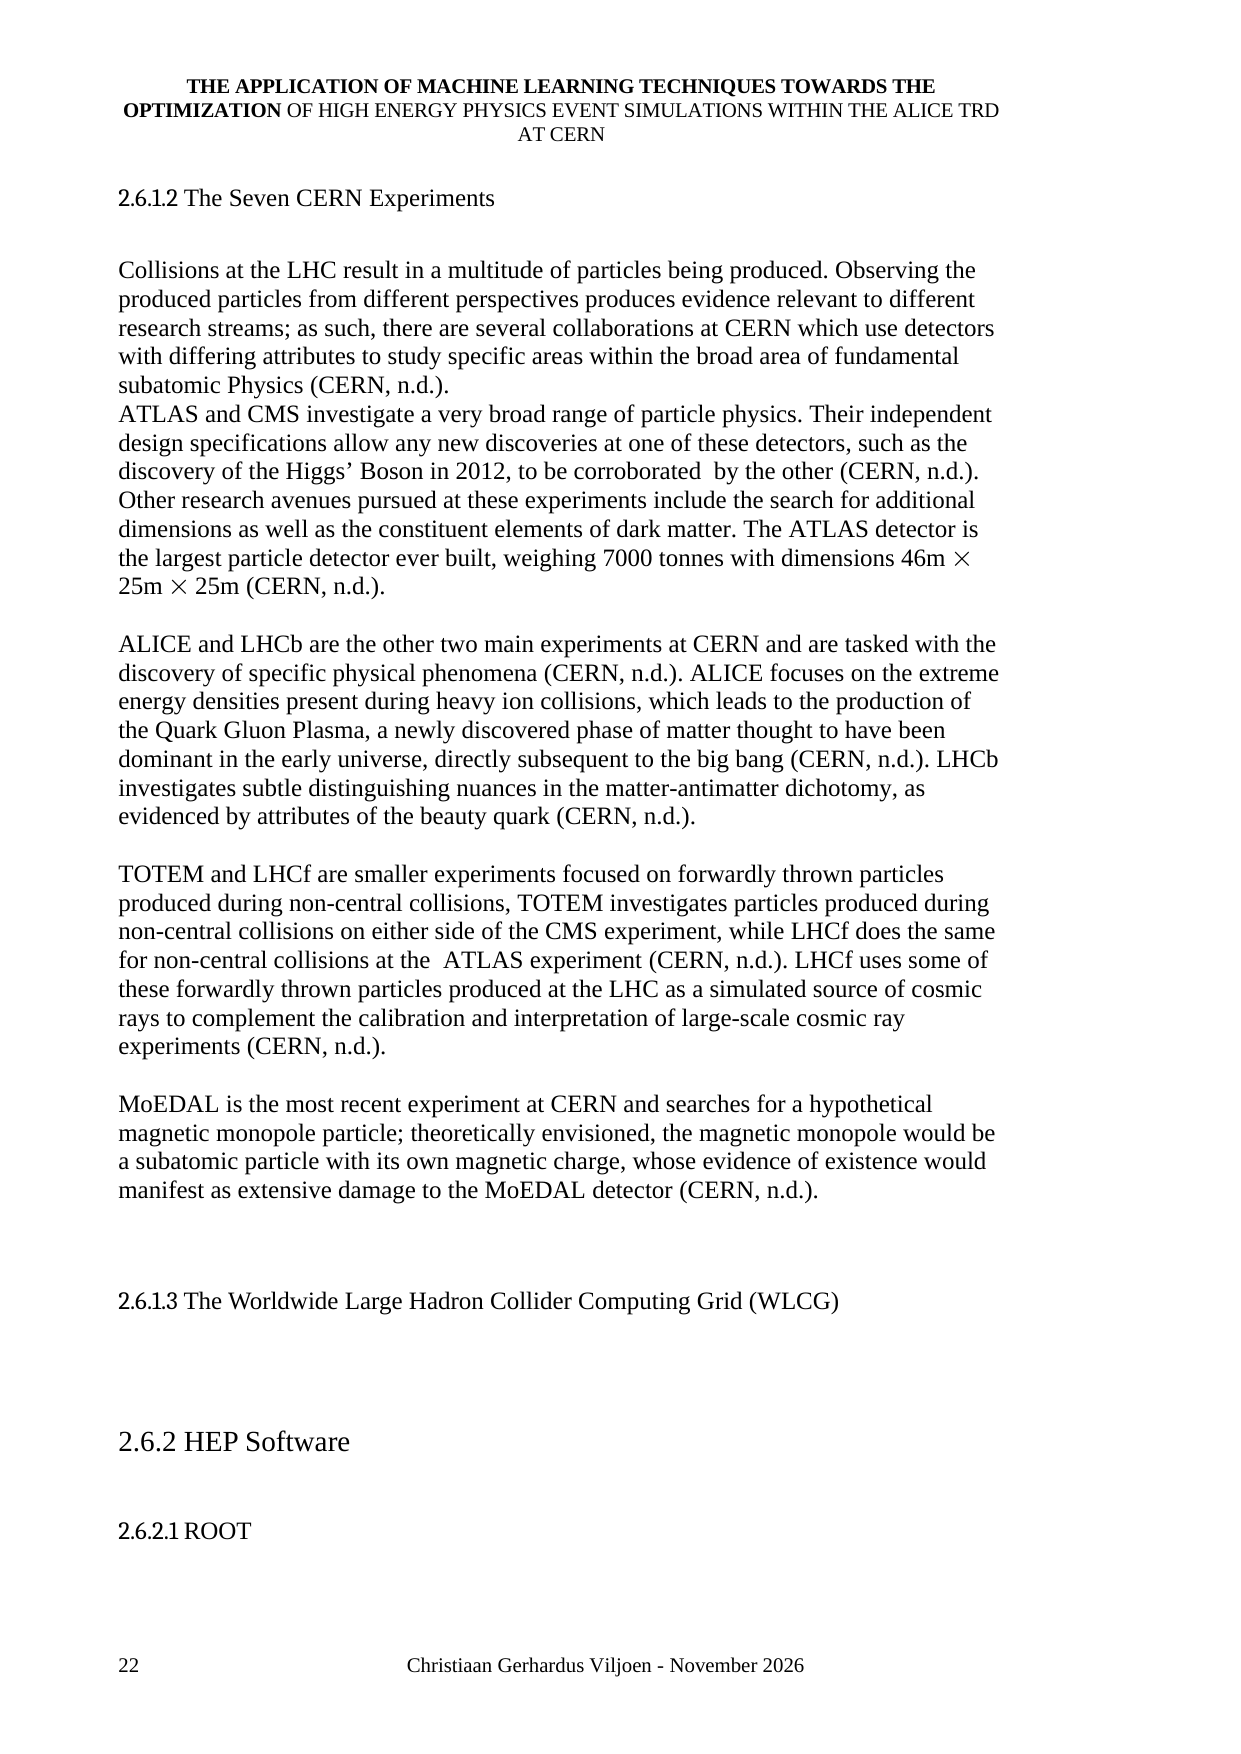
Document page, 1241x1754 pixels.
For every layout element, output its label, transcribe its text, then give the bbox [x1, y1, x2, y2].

text Collisions at the LHC result in a multitude of particles being produced. Observing the produced particles from different perspectives produces evidence relevant to different research streams; as such, there are several collaborations at CERN which use detectors with differing attributes to study specific areas within the broad area of fundamental subatomic Physics . [118, 255, 1004, 399]
subtitle ROOT [118, 1516, 1004, 1546]
subtitle The Seven CERN Experiments [118, 183, 1004, 213]
subtitle HEP Software [118, 1424, 1004, 1458]
subtitle The Worldwide Large Hadron Collider Computing Grid (WLCG) [118, 1286, 1004, 1316]
text MoEDAL is the most recent experiment at CERN and searches for a hypothetical magnetic monopole particle; theoretically envisioned, the magnetic monopole would be a subatomic particle with its own magnetic charge, whose evidence of existence would manifest as extensive damage to the MoEDAL detector . [118, 1089, 1004, 1204]
text ALICE and LHCb are the other two main experiments at CERN and are tasked with the discovery of specific physical phenomena . ALICE focuses on the extreme energy densities present during heavy ion collisions, which leads to the production of the Quark Gluon Plasma, a newly discovered phase of matter thought to have been dominant in the early universe, directly subsequent to the big bang . LHCb investigates subtle distinguishing nuances in the matter-antimatter dichotomy, as evidenced by attributes of the beauty quark . [118, 629, 1004, 830]
text ATLAS and CMS investigate a very broad range of particle physics. Their independent design specifications allow any new discoveries at one of these detectors, such as the discovery of the Higgs’ Boson in 2012, to be corroborated by the other . Other research avenues pursued at these experiments include the search for additional dimensions as well as the constituent elements of dark matter. The ATLAS detector is the largest particle detector ever built, weighing 7000 tonnes with dimensions 46m 25m 25m . [118, 399, 1004, 600]
text TOTEM and LHCf are smaller experiments focused on forwardly thrown particles produced during non-central collisions, TOTEM investigates particles produced during non-central collisions on either side of the CMS experiment, while LHCf does the same for non-central collisions at the ATLAS experiment . LHCf uses some of these forwardly thrown particles produced at the LHC as a simulated source of cosmic rays to complement the calibration and interpretation of large-scale cosmic ray experiments . [118, 859, 1004, 1060]
